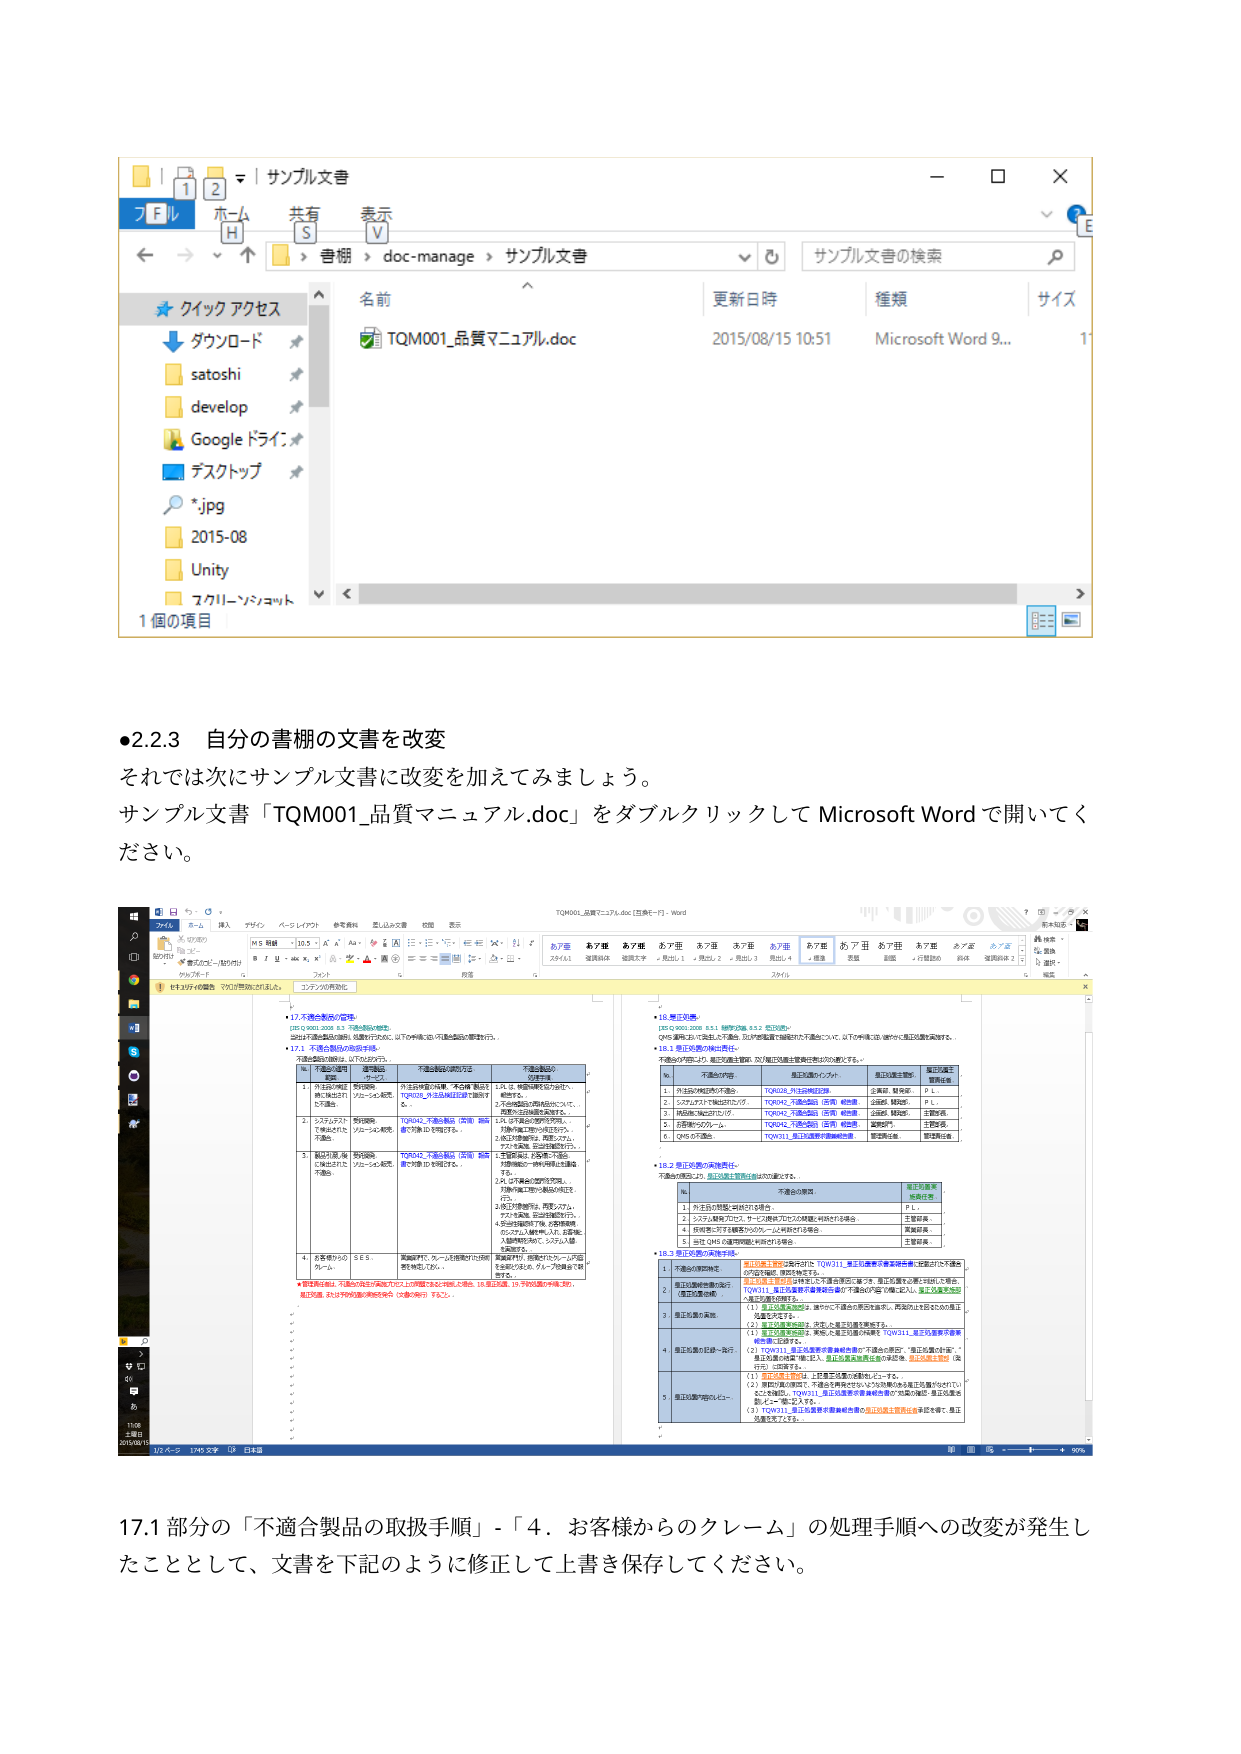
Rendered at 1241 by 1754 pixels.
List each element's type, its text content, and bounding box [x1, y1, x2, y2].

picture [118, 157, 1093, 638]
subtitle 自分の書棚の文書を改変 [118, 719, 1093, 757]
picture [118, 907, 1093, 1456]
text それでは次にサンプル文書に改変を加えてみましょう。 サンプル文書「TQM001_品質マニュアル.doc」をダブルクリックしてMicrosoft Wordで開いてください。 [118, 757, 1093, 869]
text 17.1部分の「不適合製品の取扱手順」-「４．お客様からのクレーム」の処理手順への改変が発生したこととして、文書を下記のように修正して上書き保存してください。 [118, 1507, 1093, 1582]
